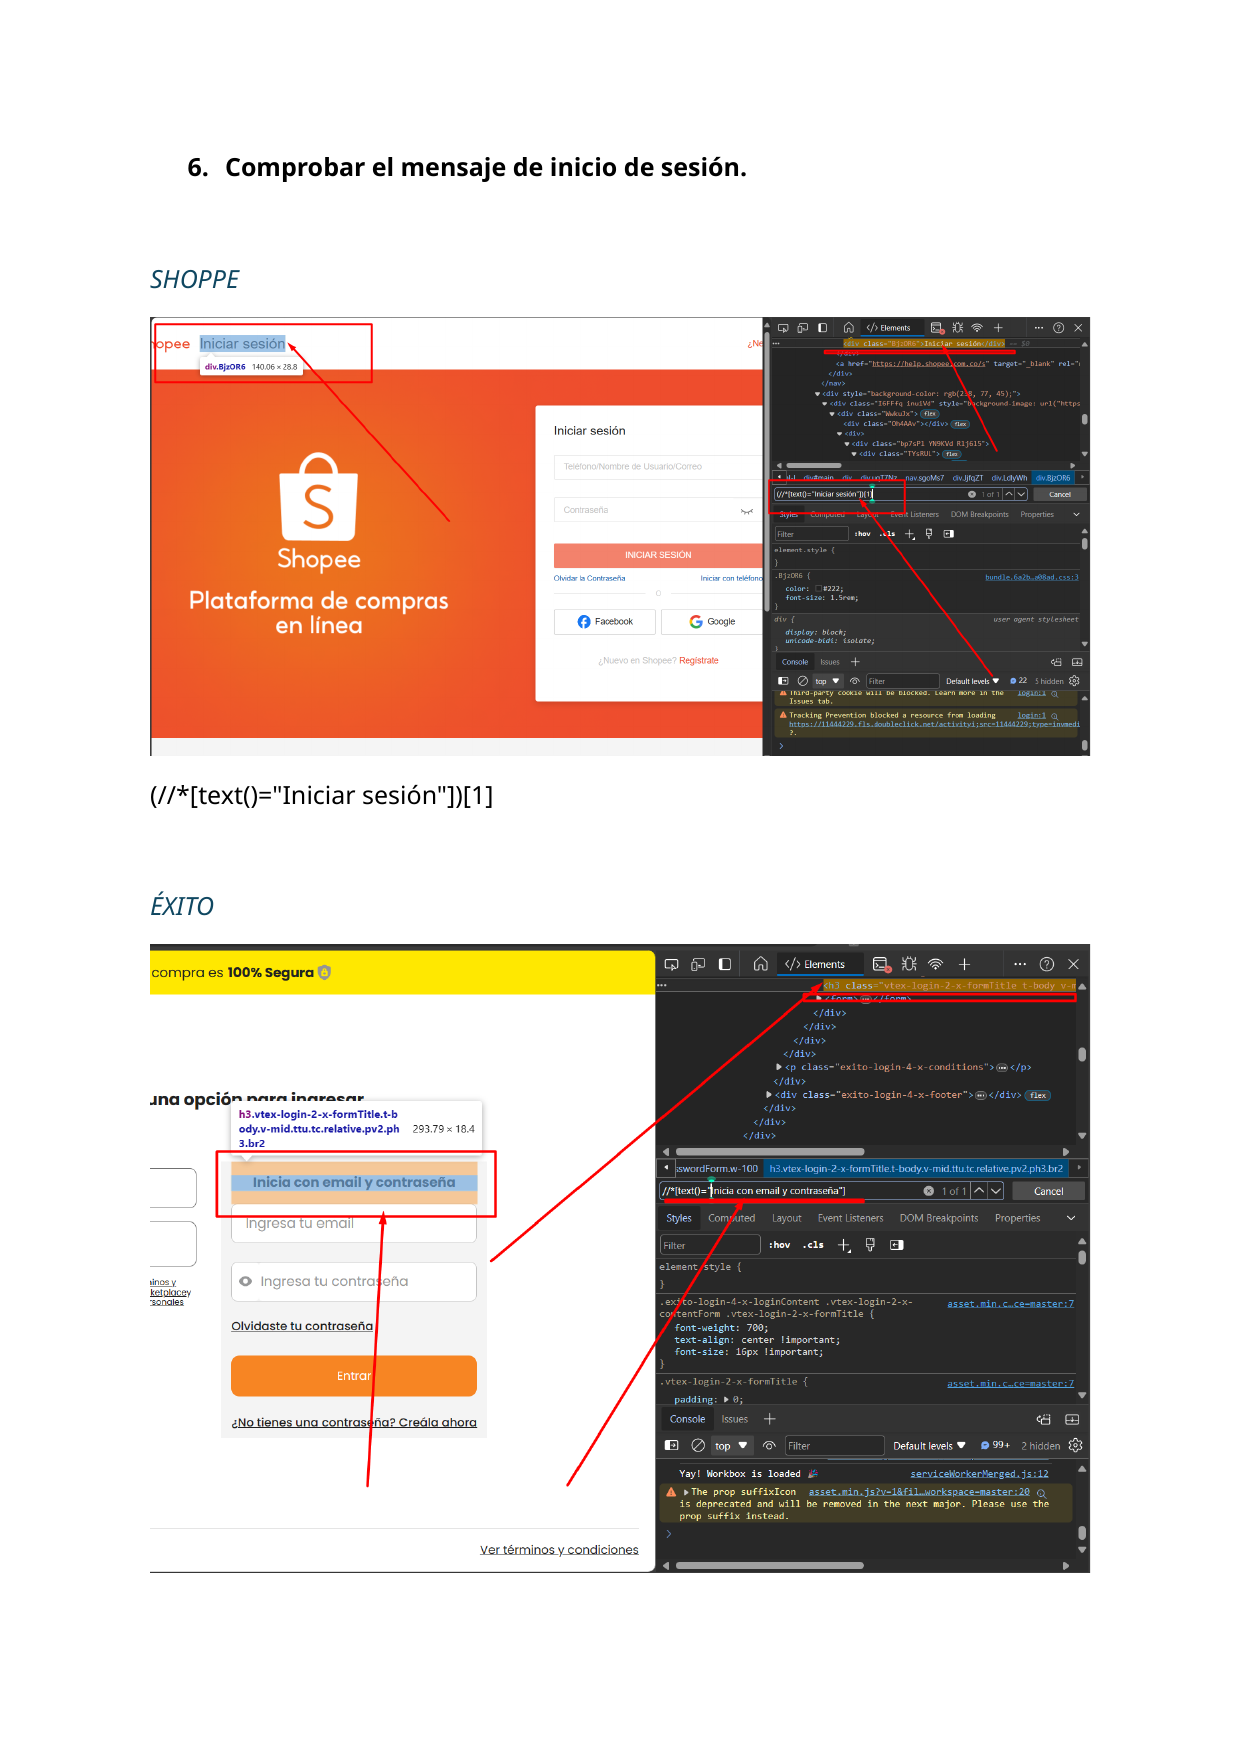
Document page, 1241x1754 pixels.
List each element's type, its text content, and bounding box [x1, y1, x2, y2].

text ÉXITO [150, 889, 1090, 923]
text SHOPPE [150, 262, 1090, 296]
list Comprobar el mensaje de inicio de sesión. [187, 150, 1090, 184]
picture [150, 317, 1091, 756]
picture [150, 944, 1091, 1573]
text (//*[text()="Iniciar sesión"])[1] [150, 777, 1090, 811]
